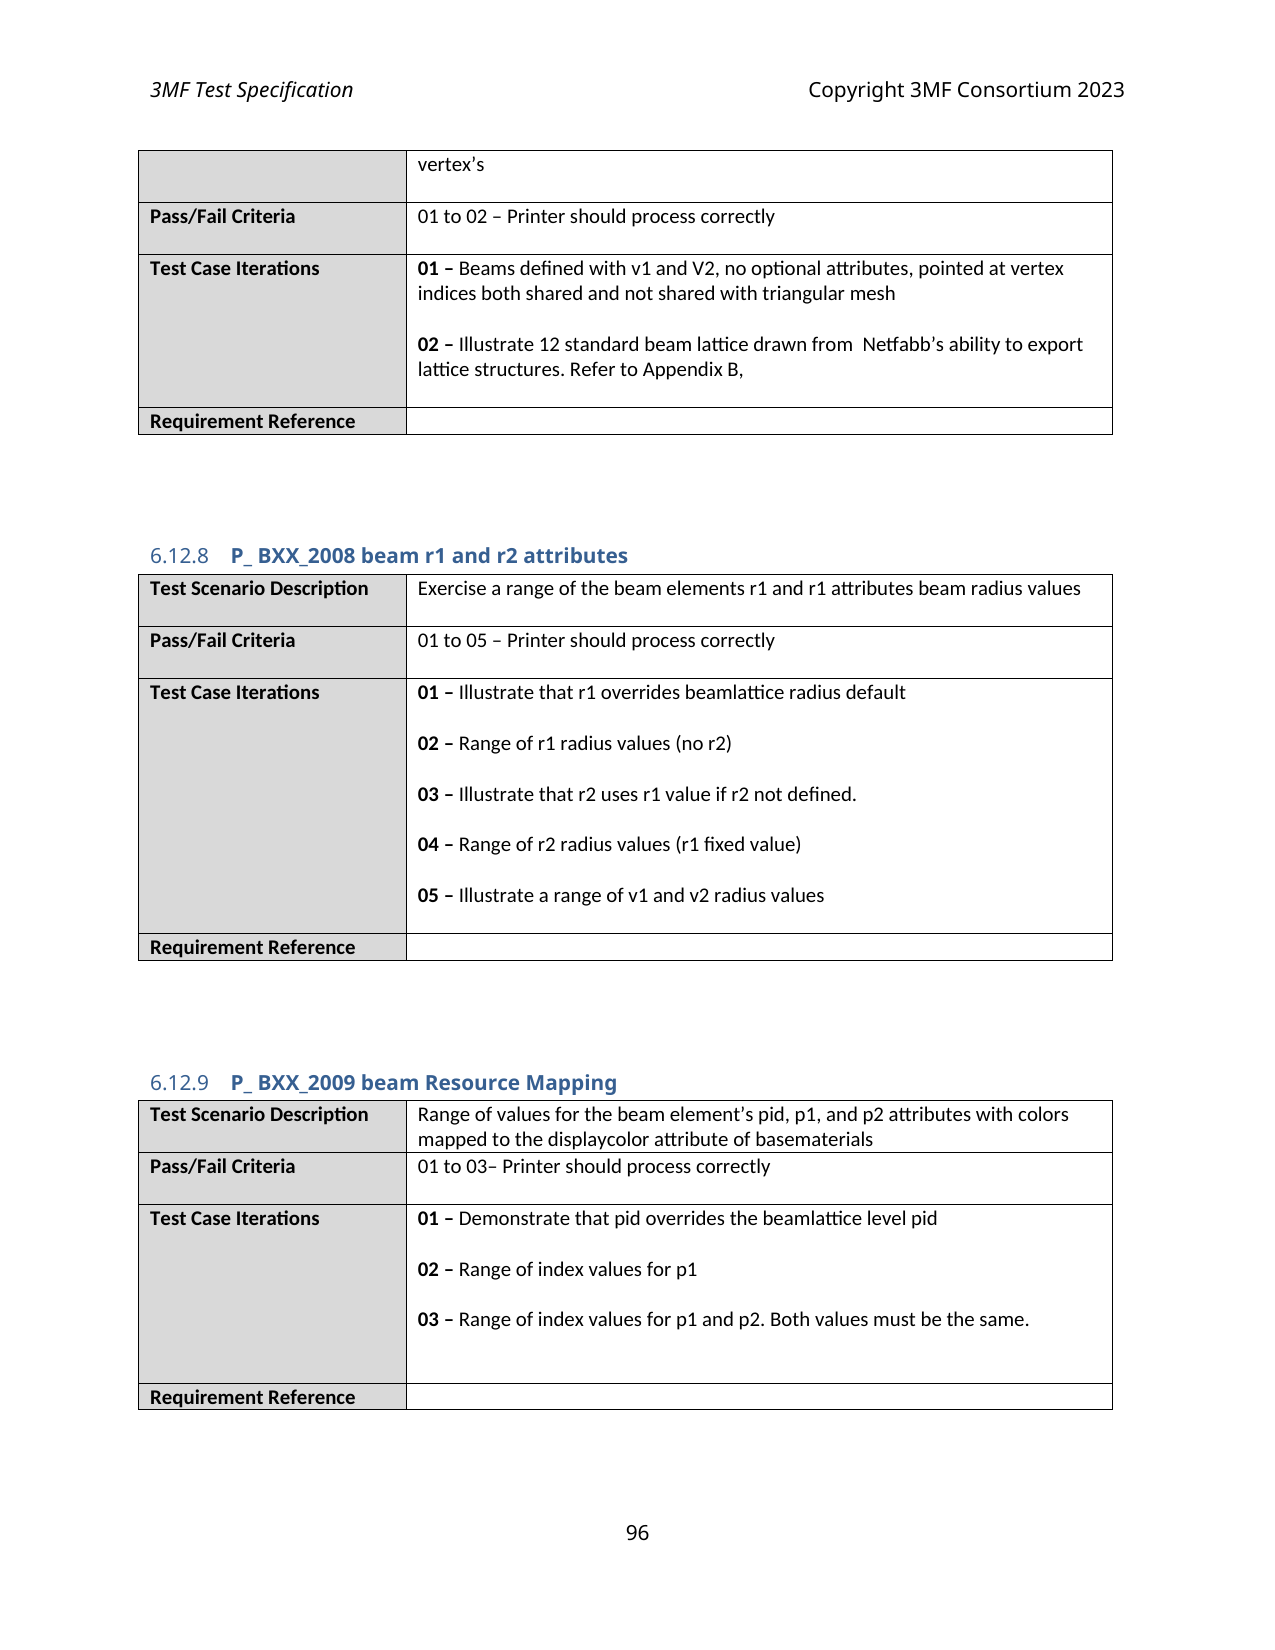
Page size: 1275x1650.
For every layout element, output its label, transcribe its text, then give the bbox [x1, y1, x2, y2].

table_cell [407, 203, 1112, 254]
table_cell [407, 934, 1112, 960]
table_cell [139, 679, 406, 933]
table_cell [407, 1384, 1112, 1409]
subtitle P_ BXX_2009 beam Resource Mapping [150, 1068, 1125, 1096]
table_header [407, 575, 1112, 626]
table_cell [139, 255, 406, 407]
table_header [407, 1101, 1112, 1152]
subtitle P_ BXX_2008 beam r1 and r2 attributes [150, 542, 1125, 570]
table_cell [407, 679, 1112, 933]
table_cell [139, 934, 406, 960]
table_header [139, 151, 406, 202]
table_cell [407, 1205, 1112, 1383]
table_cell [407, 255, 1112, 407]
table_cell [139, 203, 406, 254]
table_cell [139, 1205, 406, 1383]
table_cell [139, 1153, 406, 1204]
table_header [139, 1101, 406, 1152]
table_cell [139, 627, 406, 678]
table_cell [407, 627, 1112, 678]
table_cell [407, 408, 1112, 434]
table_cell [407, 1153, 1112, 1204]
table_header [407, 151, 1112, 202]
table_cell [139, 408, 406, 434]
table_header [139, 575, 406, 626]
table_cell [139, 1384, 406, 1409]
